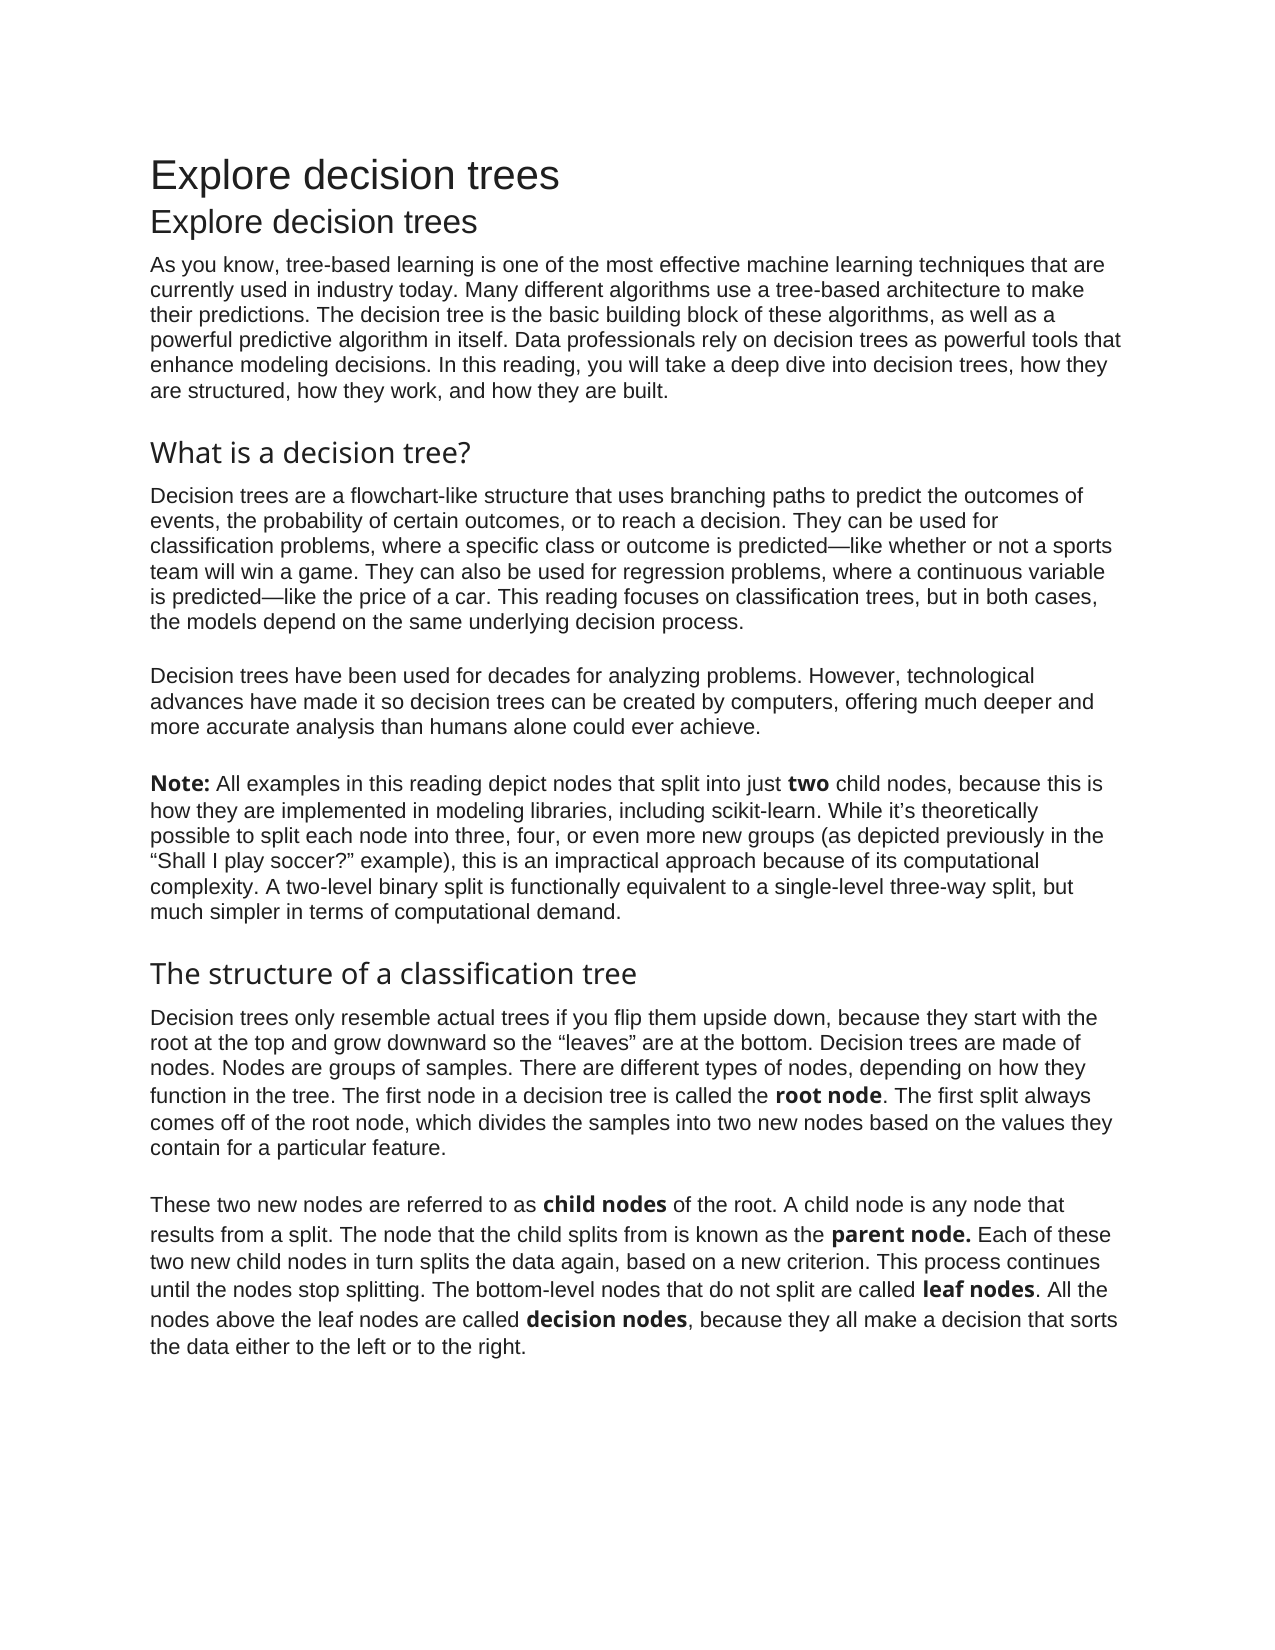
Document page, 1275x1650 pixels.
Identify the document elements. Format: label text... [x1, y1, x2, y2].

text As you know, tree-based learning is one of the most effective machine learning techniques that are currently used in industry today. Many different algorithms use a tree-based architecture to make their predictions. The decision tree is the basic building block of these algorithms, as well as a powerful predictive algorithm in itself. Data professionals rely on decision trees as powerful tools that enhance modeling decisions. In this reading, you will take a deep dive into decision trees, how they are structured, how they work, and how they are built. [150, 251, 1125, 403]
subtitle What is a decision tree? [150, 432, 1125, 472]
subtitle The structure of a classification tree [150, 953, 1125, 993]
subtitle Explore decision trees [150, 150, 1125, 198]
text Decision trees have been used for decades for analyzing problems. However, technological advances have made it so decision trees can be created by computers, offering much deeper and more accurate analysis than humans alone could ever achieve. [150, 663, 1125, 739]
text Decision trees are a flowchart-like structure that uses branching paths to predict the outcomes of events, the probability of certain outcomes, or to reach a decision. They can be used for classification problems, where a specific class or outcome is predicted—like whether or not a sports team will win a game. They can also be used for regression problems, where a continuous variable is predicted—like the price of a car. This reading focuses on classification trees, but in both cases, the models depend on the same underlying decision process. [150, 483, 1125, 634]
text These two new nodes are referred to as child nodes of the root. A child node is any node that results from a split. The node that the child splits from is known as the parent node. Each of these two new child nodes in turn splits the data again, based on a new criterion. This process continues until the nodes stop splitting. The bottom-level nodes that do not split are called leaf nodes. All the nodes above the leaf nodes are called decision nodes, because they all make a decision that sorts the data either to the left or to the right. [150, 1189, 1125, 1359]
subtitle Explore decision trees [150, 202, 1125, 240]
text Note: All examples in this reading depict nodes that split into just two child nodes, because this is how they are implemented in modeling libraries, including scikit-learn. While it’s theoretically possible to split each node into three, four, or even more new groups (as depicted previously in the “Shall I play soccer?” example), this is an impractical approach because of its computational complexity. A two-level binary split is functionally equivalent to a single-level three-way split, but much simpler in terms of computational demand. [150, 768, 1125, 924]
text Decision trees only resemble actual trees if you flip them upside down, because they start with the root at the top and grow downward so the “leaves” are at the bottom. Decision trees are made of nodes. Nodes are groups of samples. There are different types of nodes, depending on how they function in the tree. The first node in a decision tree is called the root node. The first split always comes off of the root node, which divides the samples into two new nodes based on the values they contain for a particular feature. [150, 1004, 1125, 1160]
